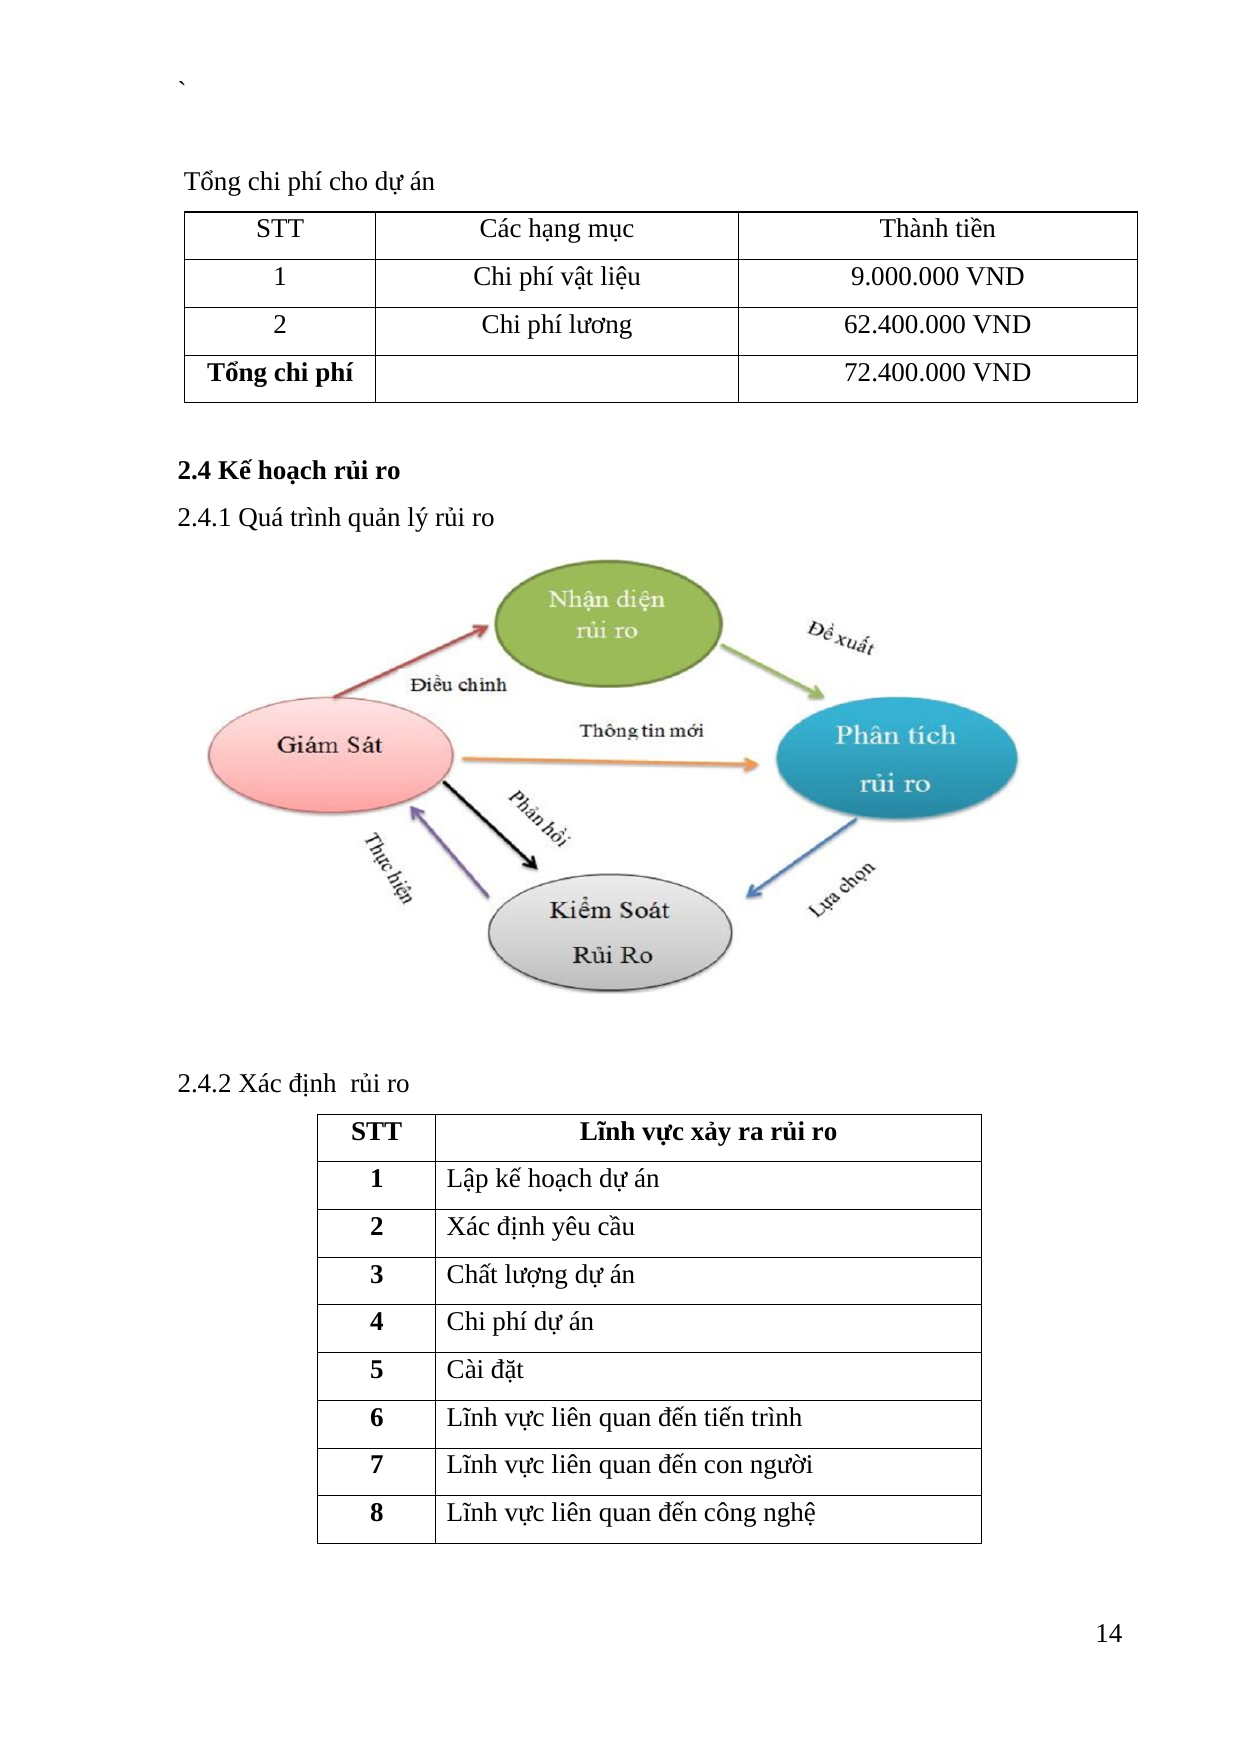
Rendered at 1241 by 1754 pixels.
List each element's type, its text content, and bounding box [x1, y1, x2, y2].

table_cell Cài đặt [436, 1353, 981, 1400]
table_cell 62.400.000 VND [739, 308, 1137, 354]
table_cell 7 [318, 1449, 435, 1495]
table_cell 5 [318, 1353, 435, 1400]
table_cell Lĩnh vực liên quan đến công nghệ [436, 1496, 981, 1543]
table_header Lĩnh vực xảy ra rủi ro [436, 1115, 981, 1161]
table_cell [376, 356, 738, 402]
table_cell 2 [318, 1210, 435, 1257]
table_header STT [185, 213, 375, 259]
table_cell Lĩnh vực liên quan đến tiến trình [436, 1401, 981, 1447]
table_cell Lĩnh vực liên quan đến con người [436, 1449, 981, 1495]
table_cell Tổng chi phí [185, 356, 375, 402]
table_cell Chất lượng dự án [436, 1258, 981, 1304]
table_cell Chi phí dự án [436, 1305, 981, 1352]
table_cell 4 [318, 1305, 435, 1352]
subtitle 2.4.2 Xác định rủi ro [177, 1067, 1122, 1098]
table_cell 72.400.000 VND [739, 356, 1137, 402]
table_cell Chi phí lương [376, 308, 738, 354]
subtitle 2.4.1 Quá trình quản lý rủi ro [177, 501, 1122, 532]
table_cell 1 [318, 1162, 435, 1209]
table_cell 3 [318, 1258, 435, 1304]
table_cell 9.000.000 VND [739, 260, 1137, 307]
text Tổng chi phí cho dự án [184, 165, 1122, 196]
table_header STT [318, 1115, 435, 1161]
table_cell 8 [318, 1496, 435, 1543]
table_cell Xác định yêu cầu [436, 1210, 981, 1257]
table_cell Lập kế hoạch dự án [436, 1162, 981, 1209]
table_header Các hạng mục [376, 213, 738, 259]
table_cell 6 [318, 1401, 435, 1447]
table_header Thành tiền [739, 213, 1137, 259]
table_cell Chi phí vật liệu [376, 260, 738, 307]
table_cell 1 [185, 260, 375, 307]
picture [206, 547, 1046, 1005]
table_cell 2 [185, 308, 375, 354]
subtitle 2.4 Kế hoạch rủi ro [177, 454, 1122, 485]
